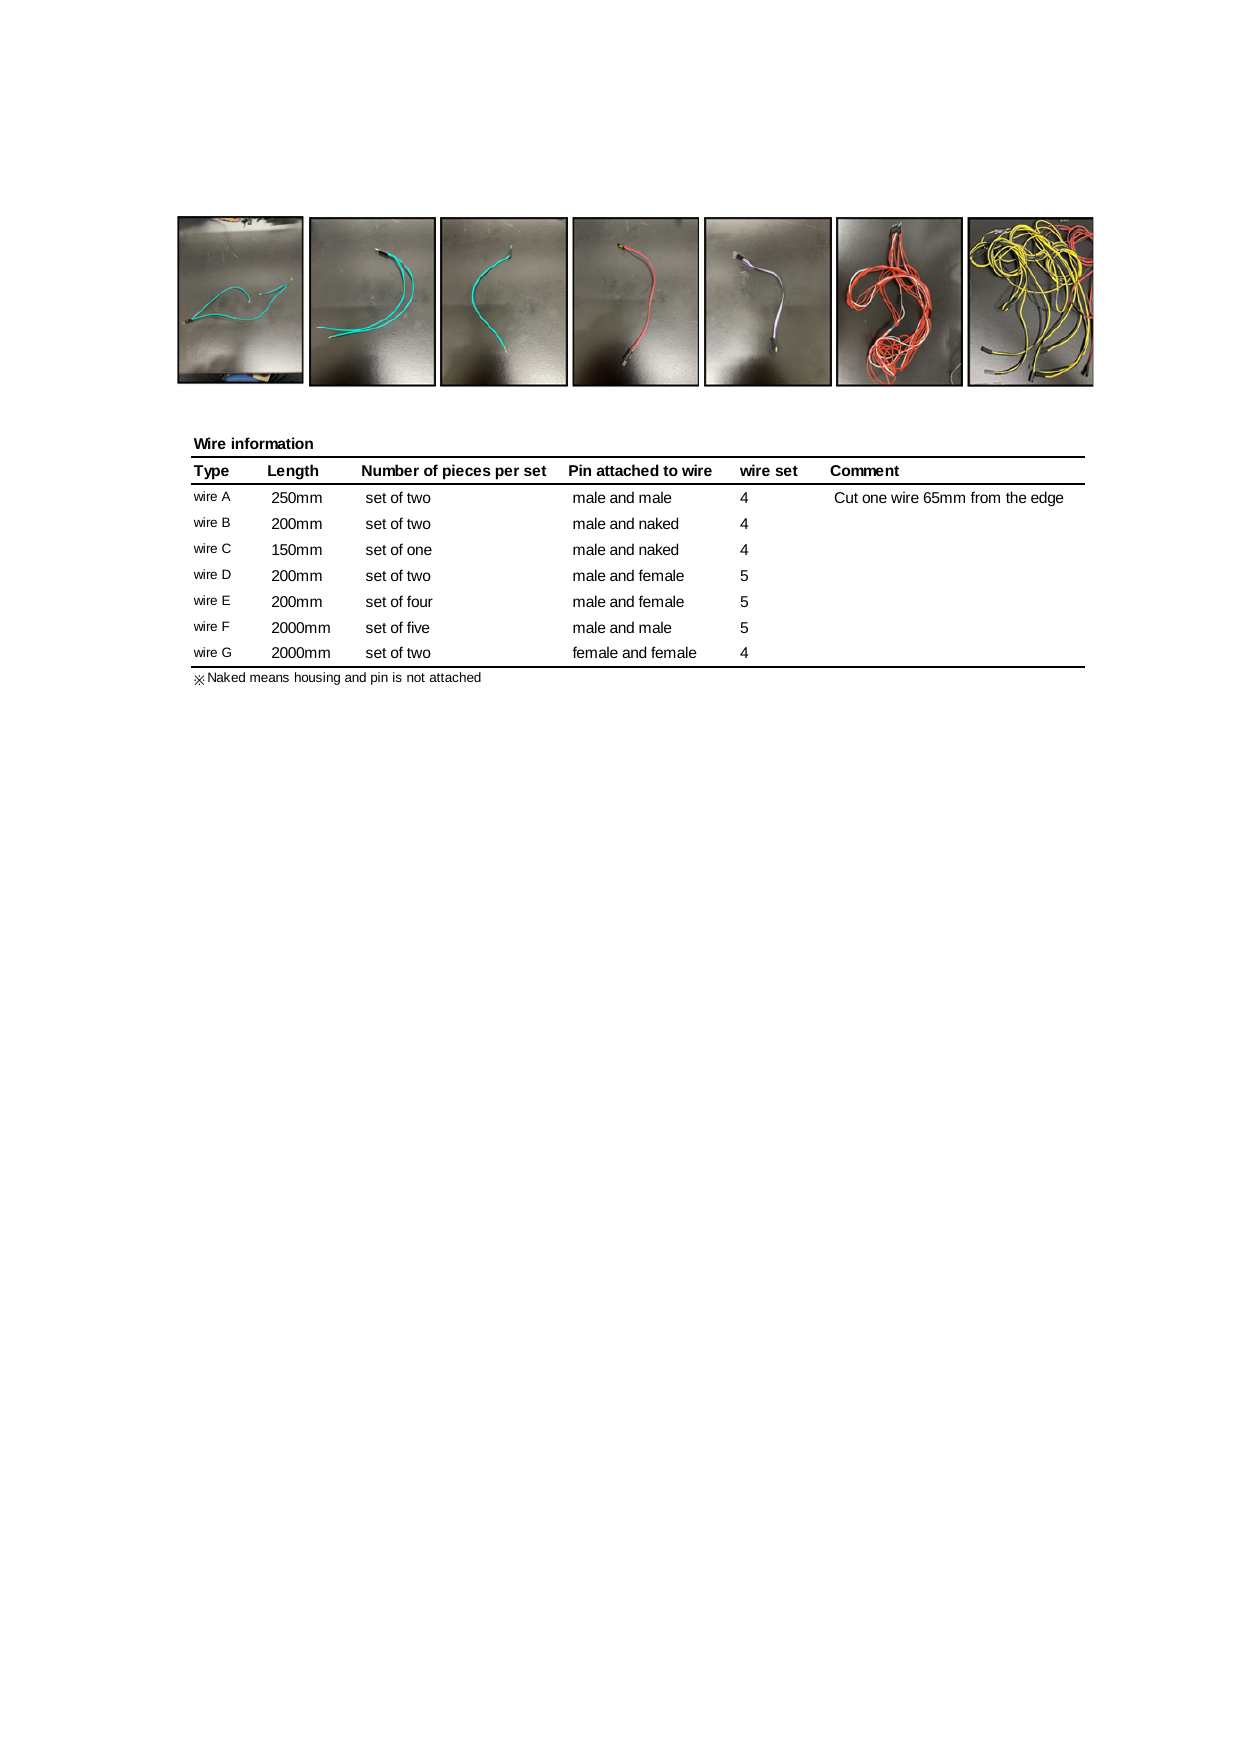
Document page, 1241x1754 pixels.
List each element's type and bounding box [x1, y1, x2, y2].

picture [177, 216, 1094, 397]
